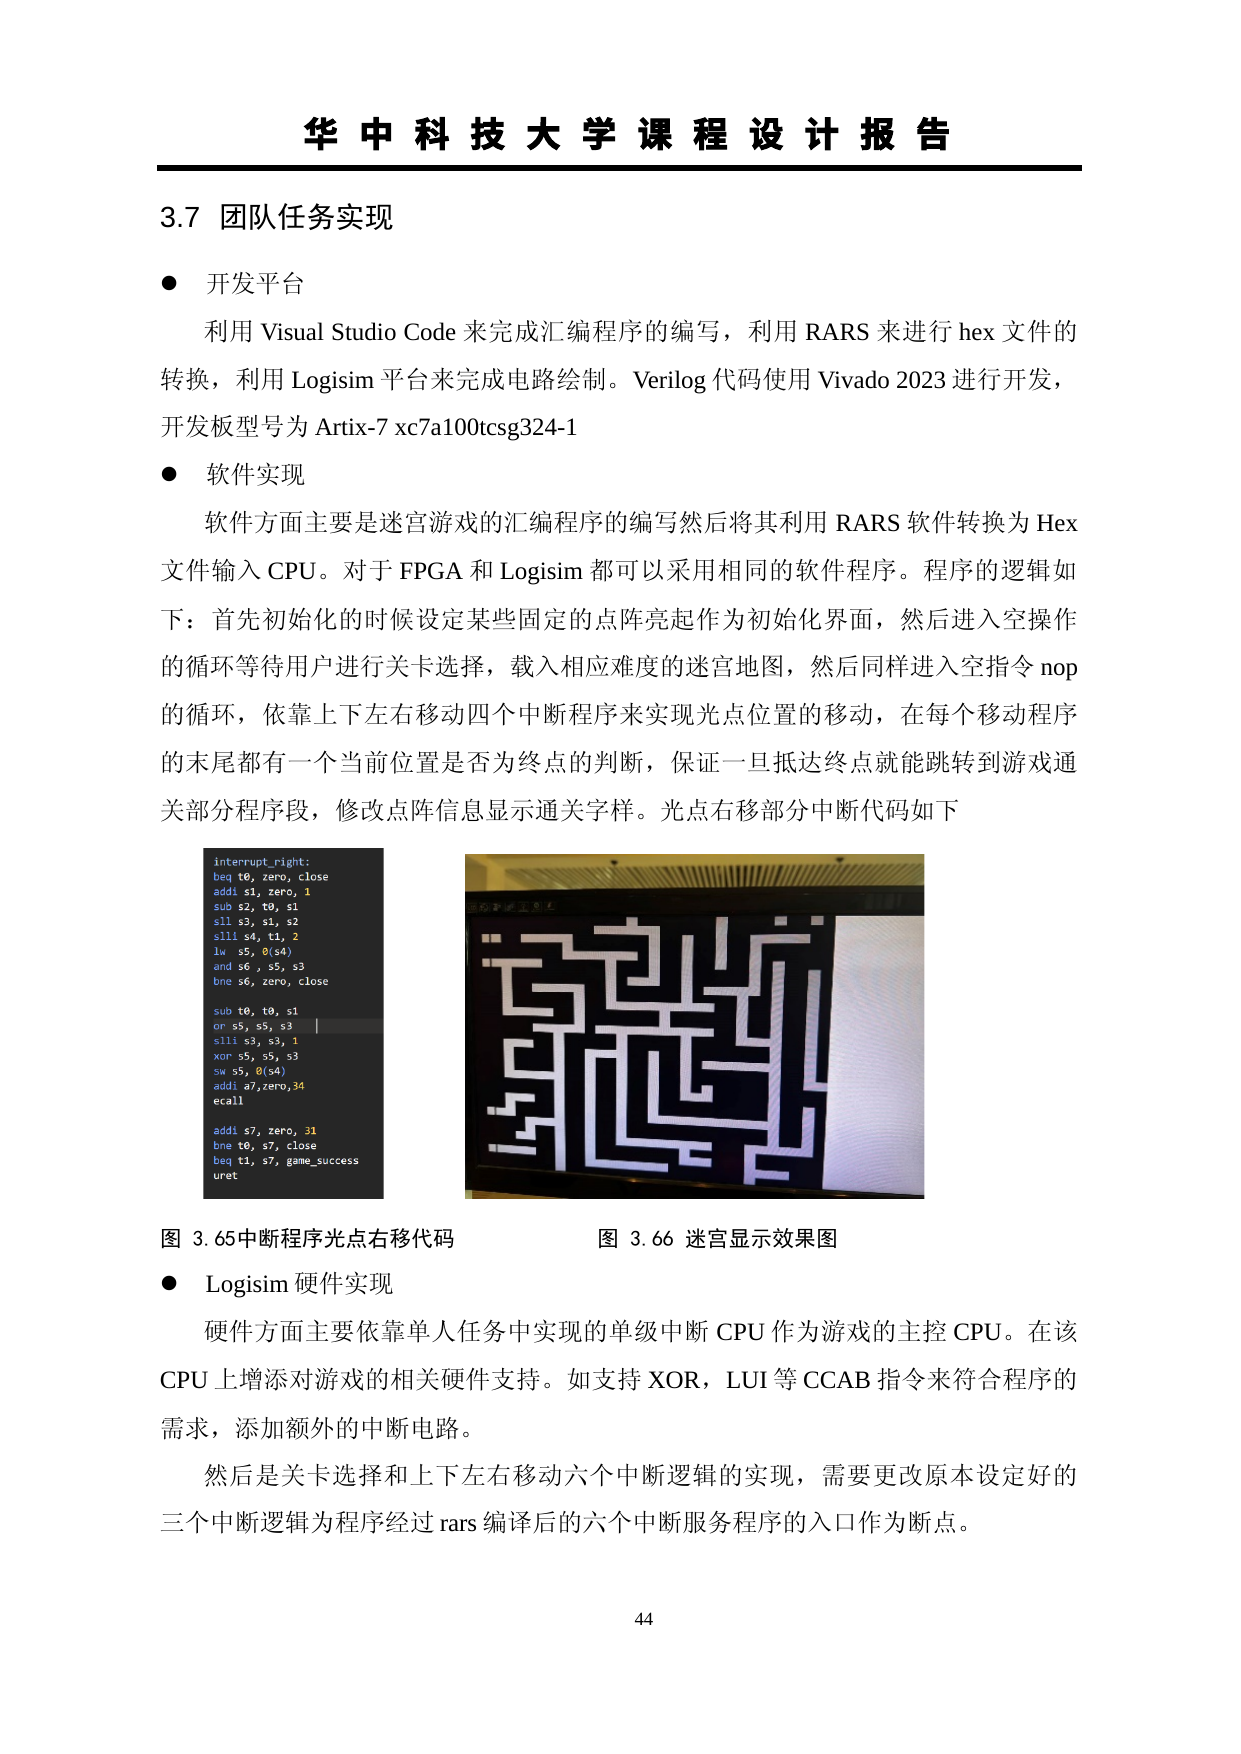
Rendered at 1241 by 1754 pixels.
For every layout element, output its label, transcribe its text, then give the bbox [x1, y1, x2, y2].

text 然后是关卡选择和上下左右移动六个中断逻辑的实现，需要更改原本设定好的三个中断逻辑为程序经过rars编译后的六个中断服务程序的入口作为断点。 [159, 1450, 1078, 1546]
subtitle 团队任务实现 [159, 198, 1053, 234]
picture [203, 848, 384, 1199]
list Logisim硬件实现 [159, 1259, 1078, 1307]
text 硬件方面主要依靠单人任务中实现的单级中断CPU作为游戏的主控CPU。在该CPU上增添对游戏的相关硬件支持。如支持XOR，LUI等CCAB指令来符合程序的需求，添加额外的中断电路。 [159, 1307, 1078, 1450]
list 开发平台 [159, 259, 1078, 307]
text 利用Visual Studio Code来完成汇编程序的编写，利用RARS来进行hex文件的转换，利用Logisim平台来完成电路绘制。Verilog代码使用Vivado 2023进行开发，开发板型号为Artix-7 xc7a100tcsg324-1 [159, 307, 1078, 450]
list 软件实现 [159, 450, 1078, 498]
text 软件方面主要是迷宫游戏的汇编程序的编写然后将其利用RARS软件转换为Hex文件输入CPU。对于FPGA和Logisim都可以采用相同的软件程序。程序的逻辑如下：首先初始化的时候设定某些固定的点阵亮起作为初始化界面，然后进入空操作的循环等待用户进行关卡选择，载入相应难度的迷宫地图，然后同样进入空指令nop的循环，依靠上下左右移动四个中断程序来实现光点位置的移动，在每个移动程序的末尾都有一个当前位置是否为终点的判断，保证一旦抵达终点就能跳转到游戏通关部分程序段，修改点阵信息显示通关字样。光点右移部分中断代码如下 [159, 498, 1078, 832]
picture [465, 854, 925, 1199]
